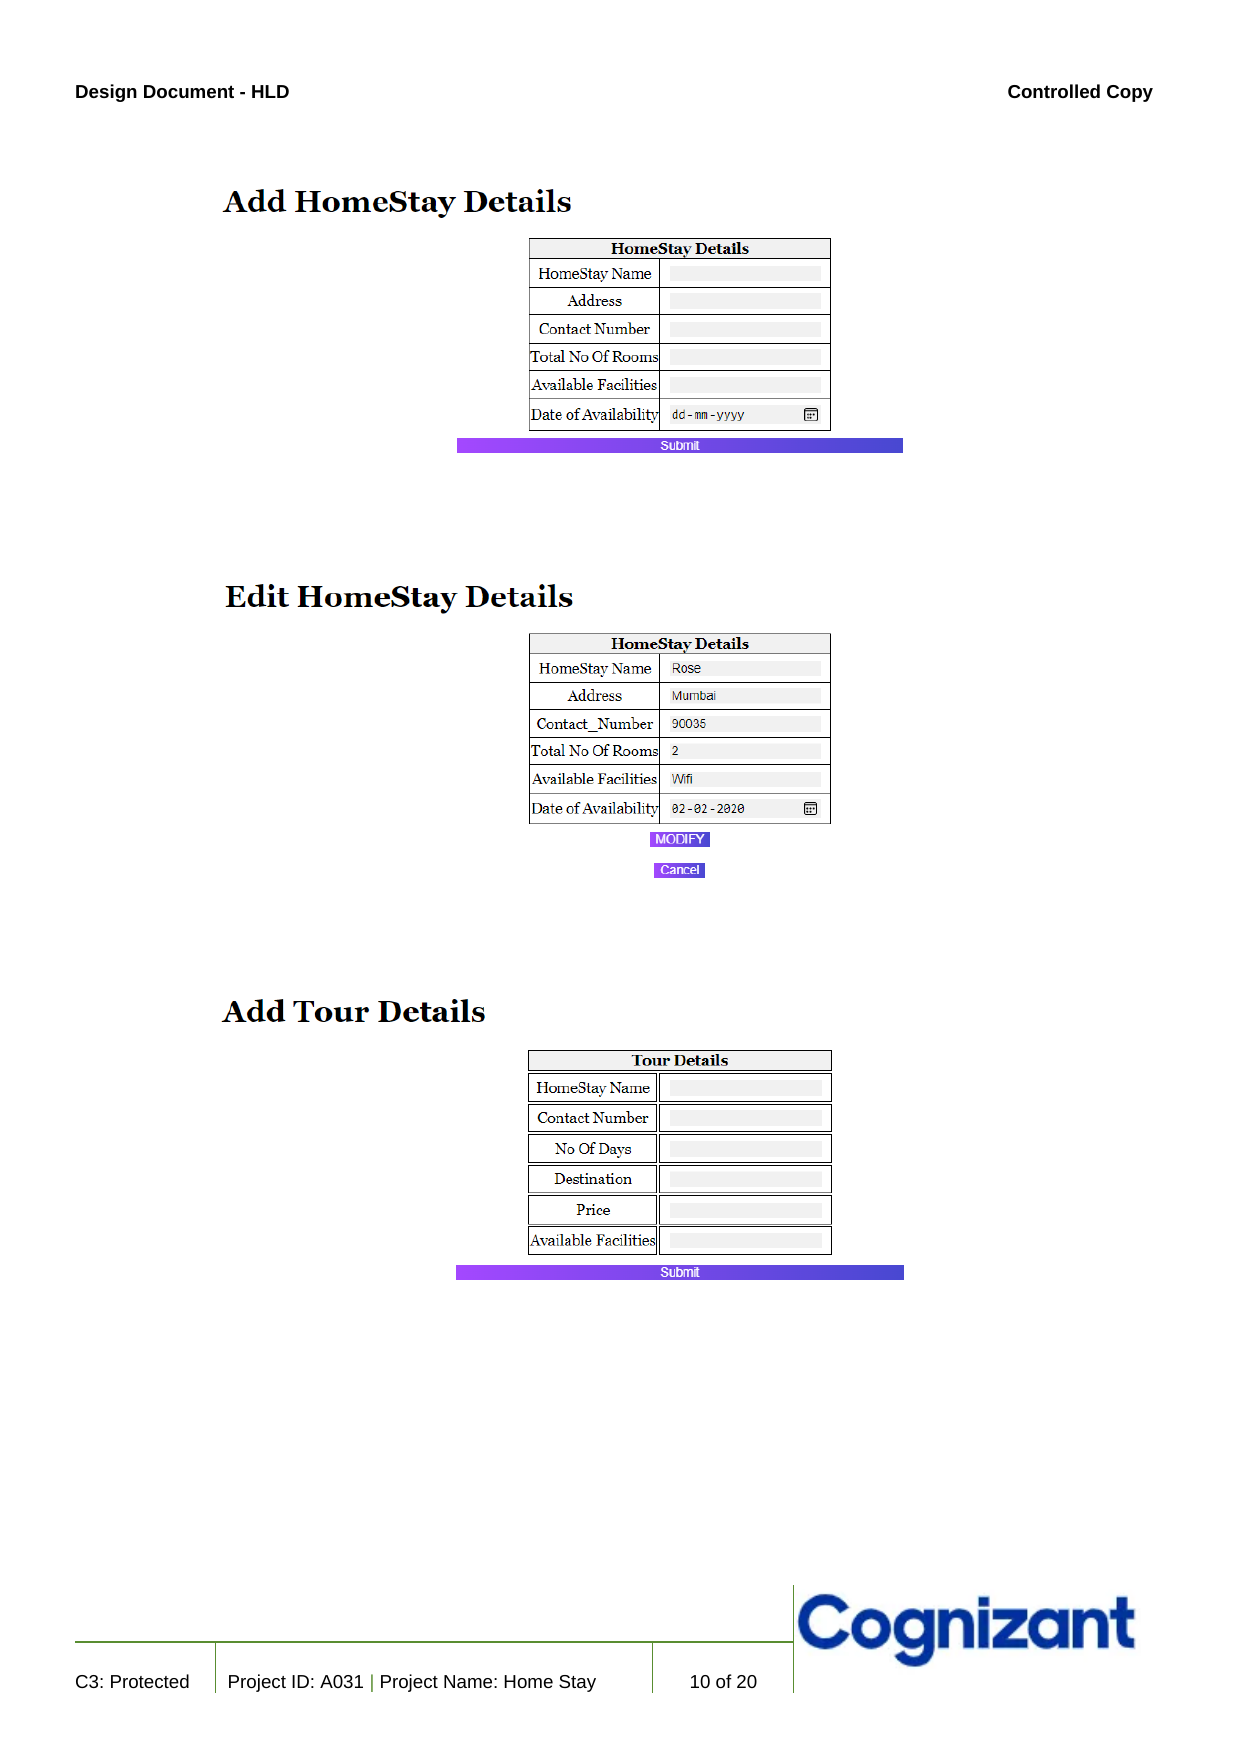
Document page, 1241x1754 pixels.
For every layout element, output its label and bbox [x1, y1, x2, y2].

picture [209, 555, 1149, 933]
picture [209, 960, 1150, 1351]
picture [794, 1585, 1142, 1681]
picture [209, 150, 1150, 529]
